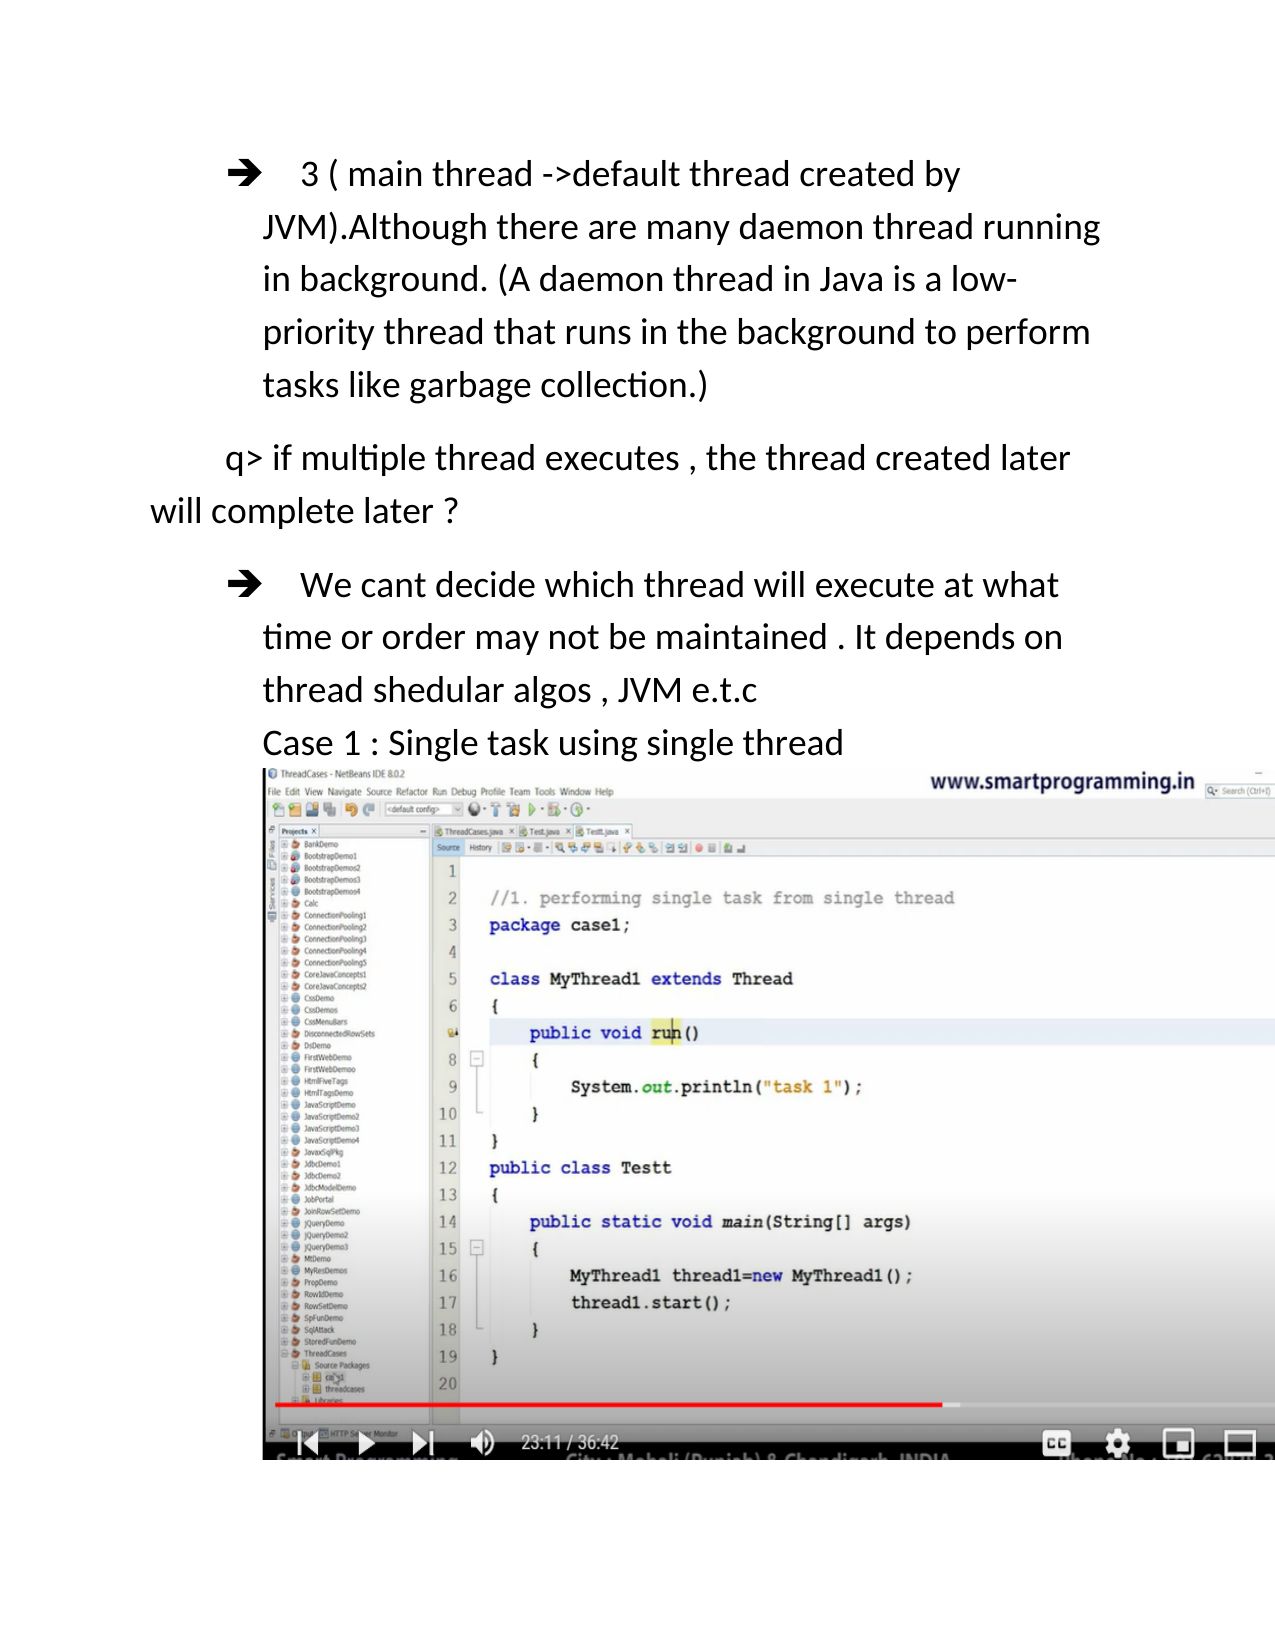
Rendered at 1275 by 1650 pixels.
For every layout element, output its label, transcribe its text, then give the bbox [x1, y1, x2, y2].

list We cant decide which thread will execute at what time or order may not be maintained . It depends on thread shedular algos , JVM e.t.c [225, 561, 1125, 712]
list Case 1 : Single task using single thread [262, 719, 1125, 768]
text q> if multiple thread executes , the thread created later will complete later ? [150, 434, 1125, 533]
list 3 ( main thread ->default thread created by JVM).Although there are many daemon thread running in background. (A daemon thread in Java is a low-priority thread that runs in the background to perform tasks like garbage collection.) [225, 150, 1125, 407]
picture [262, 768, 1275, 1460]
